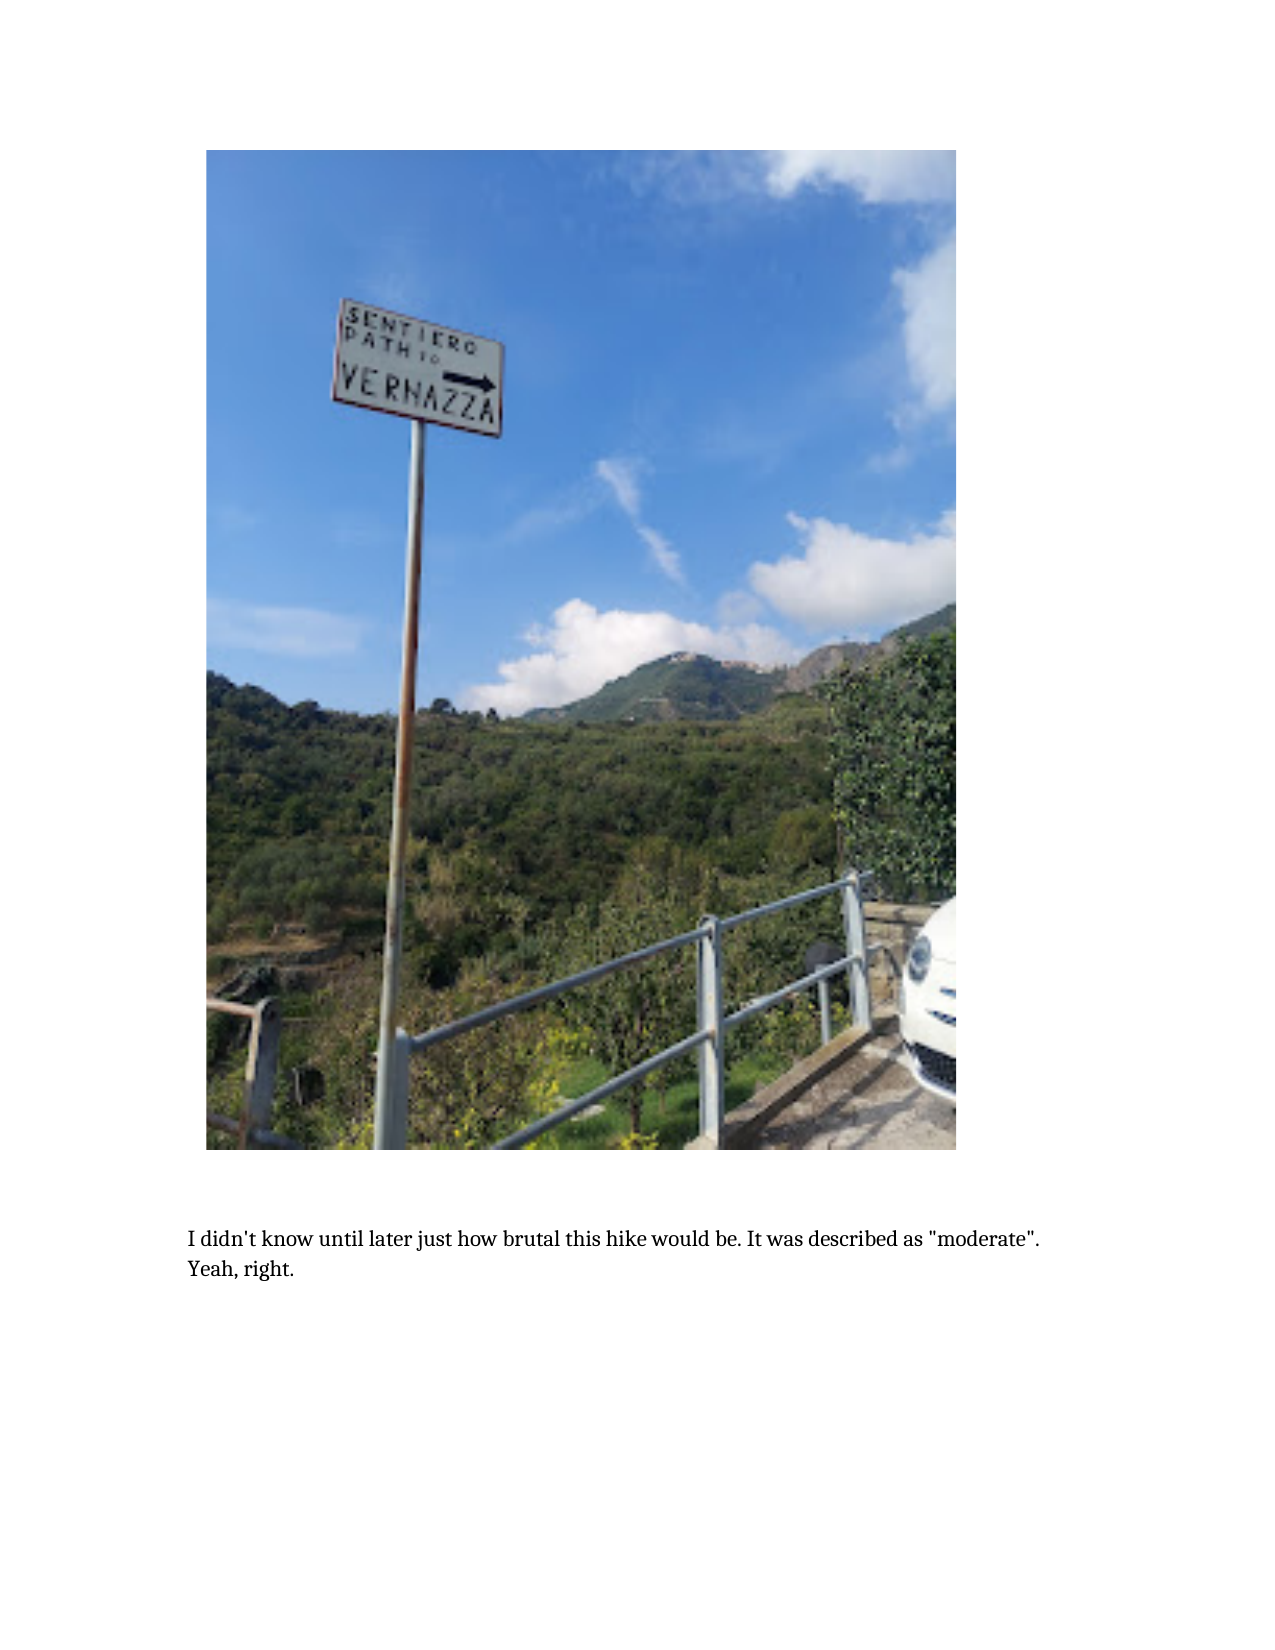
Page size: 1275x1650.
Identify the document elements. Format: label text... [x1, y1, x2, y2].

picture [206, 150, 957, 1150]
text I didn't know until later just how brutal this hike would be. It was described as "moderate". Yeah, right. [187, 1226, 1087, 1282]
